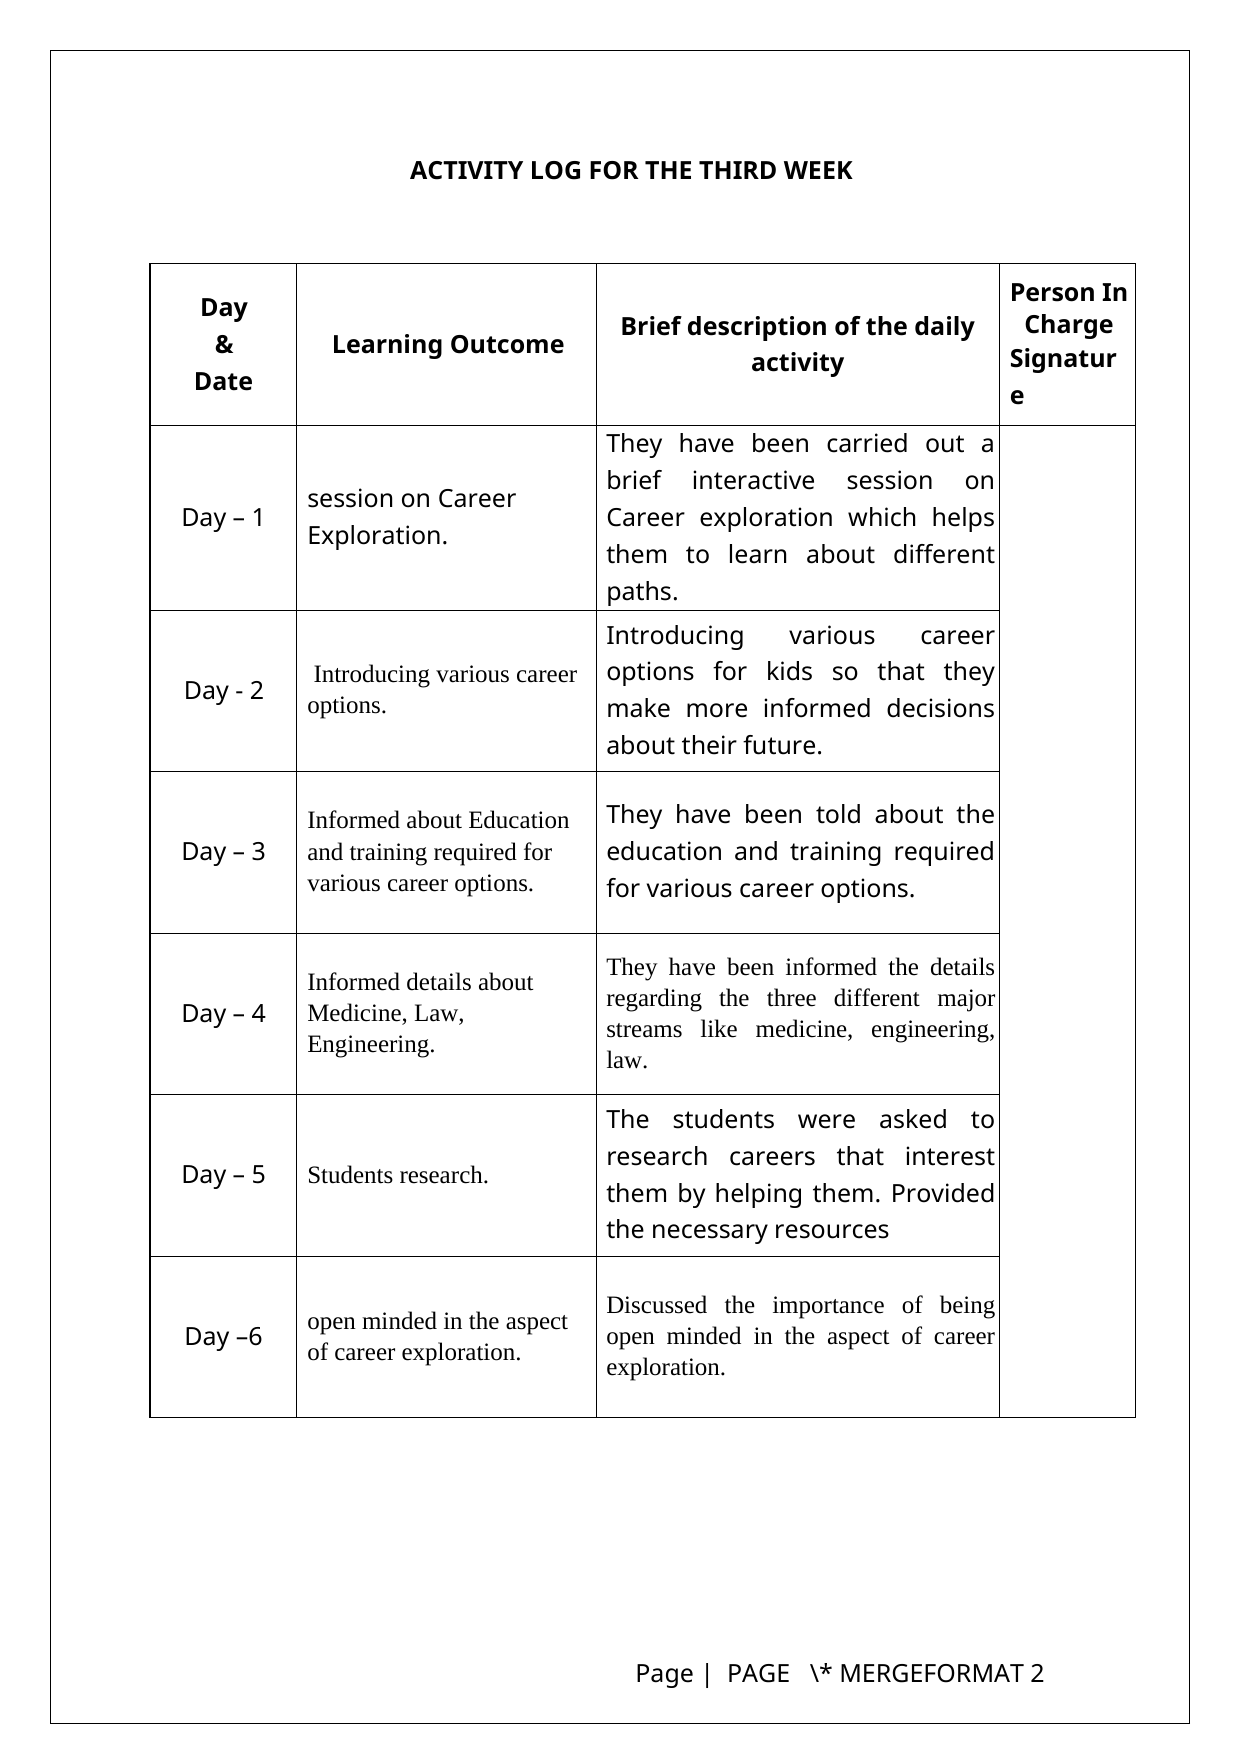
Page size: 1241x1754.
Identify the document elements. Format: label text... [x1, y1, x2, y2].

table_cell Day –6 [151, 1257, 296, 1417]
table_cell session on Career Exploration. [297, 426, 596, 609]
table_cell They have been carried out a brief interactive session on Career exploration which helps them to learn about different paths. [597, 426, 999, 609]
table_cell Day – 3 [151, 772, 296, 932]
table_cell Day – 1 [151, 426, 296, 609]
subtitle ACTIVITY LOG FOR THE THIRD WEEK [150, 153, 853, 187]
table_cell The students were asked to research careers that interest them by helping them. Provided the necessary resources [597, 1095, 999, 1256]
table_cell Discussed the importance of being open minded in the aspect of career exploration. [597, 1257, 999, 1417]
table_cell Students research. [297, 1095, 596, 1256]
table_cell Introducing various career options. [297, 611, 596, 771]
table_cell They have been told about the education and training required for various career options. [597, 772, 999, 932]
table_cell [1000, 426, 1135, 1417]
table_header Learning Outcome [297, 264, 596, 425]
table_cell open minded in the aspect of career exploration. [297, 1257, 596, 1417]
table_cell Introducing various career options for kids so that they make more informed decisions about their future. [597, 611, 999, 771]
table_cell Day - 2 [151, 611, 296, 771]
table_cell Day – 4 [151, 934, 296, 1094]
table_cell They have been informed the details regarding the three different major streams like medicine, engineering, law. [597, 934, 999, 1094]
table_cell Day – 5 [151, 1095, 296, 1256]
table_header Day & Date [151, 264, 296, 425]
table_header Person In Charge Signature [1000, 264, 1135, 425]
table_cell Informed about Education and training required for various career options. [297, 772, 596, 932]
table_header Brief description of the daily activity [597, 264, 999, 425]
table_cell Informed details about Medicine, Law, Engineering. [297, 934, 596, 1094]
